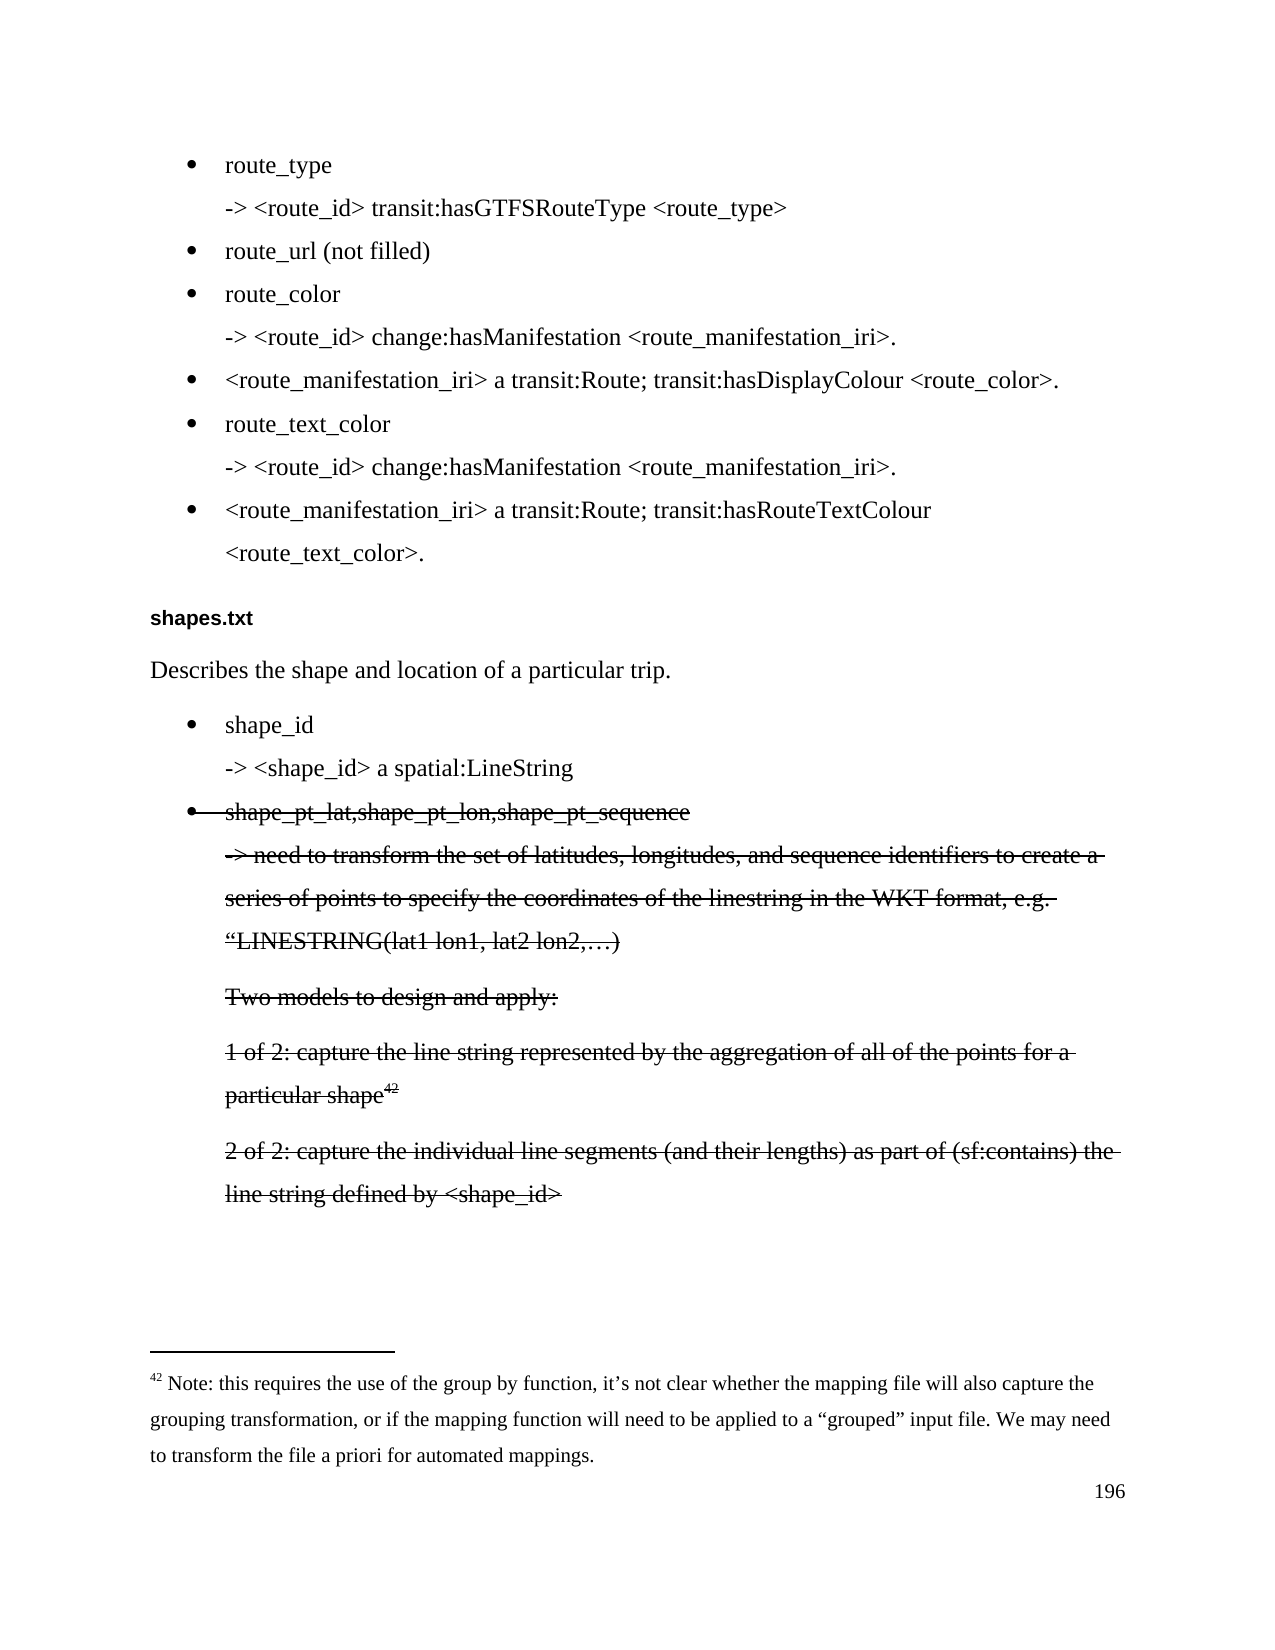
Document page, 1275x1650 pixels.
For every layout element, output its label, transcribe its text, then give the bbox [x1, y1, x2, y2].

text Describes the shape and location of a particular trip. [150, 655, 1125, 683]
list route_url (not filled) [187, 236, 1125, 265]
text 2 of 2: capture the individual line segments (and their lengths) as part of (sf:contains) the line string defined by <shape_id> [225, 1136, 1125, 1208]
list route_type -> <route_id> transit:hasGTFSRouteType <route_type> [187, 150, 1125, 222]
list <route_manifestation_iri> a transit:Route; transit:hasRouteTextColour <route_text_color>. [187, 495, 1125, 567]
text 1 of 2: capture the line string represented by the aggregation of all of the points for a particular shape [225, 1037, 1125, 1109]
subtitle shapes.txt [150, 606, 1125, 630]
list route_text_color -> <route_id> change:hasManifestation <route_manifestation_iri>. [187, 409, 1125, 481]
list shape_pt_lat,shape_pt_lon,shape_pt_sequence -> need to transform the set of latitudes, longitudes, and sequence identifiers to create a series of points to specify the coordinates of the linestring in the WKT format, e.g. “LINESTRING(lat1 lon1, lat2 lon2,…) [187, 797, 1125, 955]
list <route_manifestation_iri> a transit:Route; transit:hasDisplayColour <route_color>. [187, 366, 1125, 394]
list shape_id -> <shape_id> a spatial:LineString [187, 710, 1125, 782]
text Two models to design and apply: [225, 982, 1125, 1010]
list route_color -> <route_id> change:hasManifestation <route_manifestation_iri>. [187, 279, 1125, 351]
